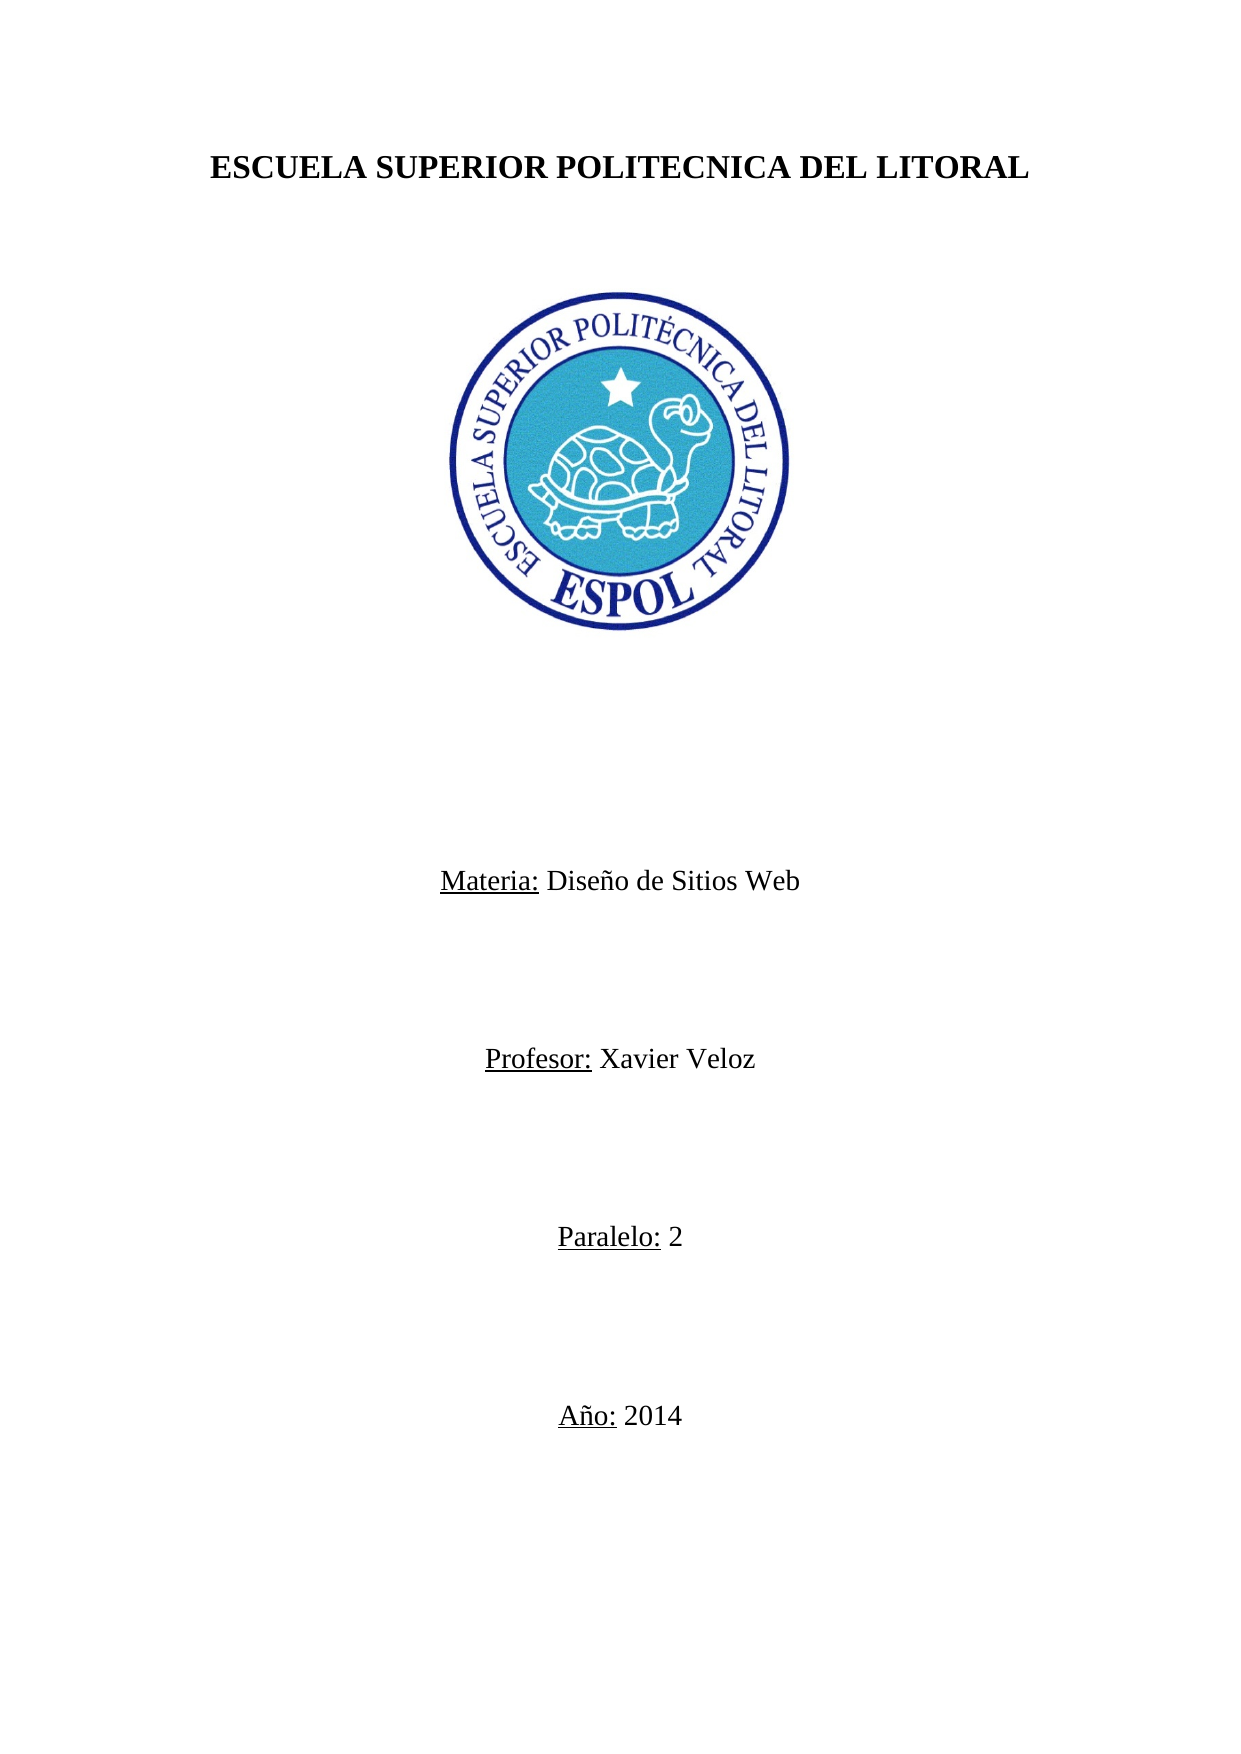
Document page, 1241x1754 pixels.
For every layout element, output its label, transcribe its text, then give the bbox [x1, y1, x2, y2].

text Profesor: Xavier Veloz [177, 1041, 1063, 1075]
text Año: 2014 [177, 1398, 1063, 1431]
text ESCUELA SUPERIOR POLITECNICA DEL LITORAL [177, 148, 1063, 186]
picture [433, 277, 808, 644]
text Materia: Diseño de Sitios Web [177, 863, 1063, 897]
text Paralelo: 2 [177, 1219, 1063, 1253]
